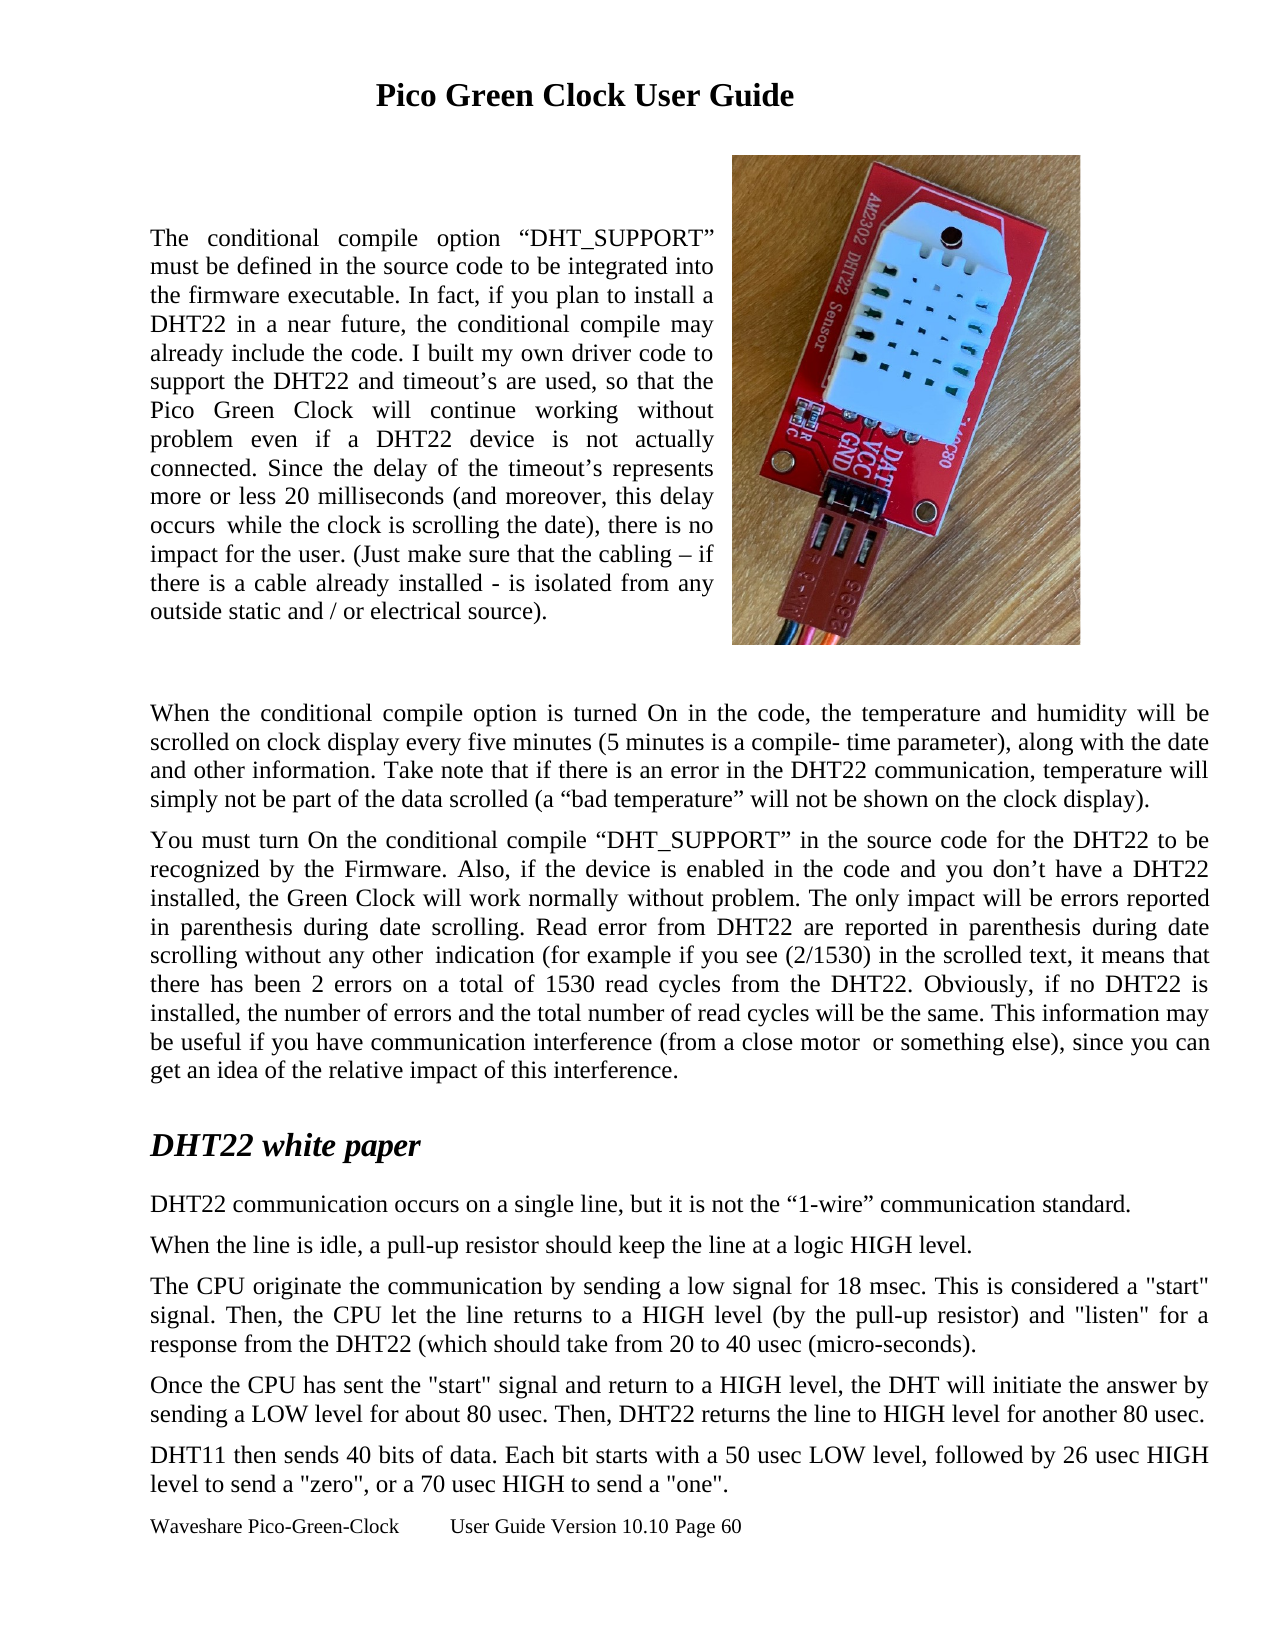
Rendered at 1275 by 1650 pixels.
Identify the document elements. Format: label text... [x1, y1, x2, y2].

text DHT11 then sends 40 bits of data. Each bit starts with a 50 usec LOW level, followed by 26 usec HIGH level to send a "zero", or a 70 usec HIGH to send a "one". [150, 1440, 1211, 1498]
text Once the CPU has sent the "start" signal and return to a HIGH level, the DHT will initiate the answer by sending a LOW level for about 80 usec. Then, DHT22 returns the line to HIGH level for another 80 usec. [150, 1370, 1211, 1428]
text DHT22 communication occurs on a single line, but it is not the “1-wire” communication standard. [150, 1189, 1211, 1218]
text You must turn On the conditional compile “DHT_SUPPORT” in the source code for the DHT22 to be recognized by the Firmware. Also, if the device is enabled in the code and you don’t have a DHT22 installed, the Green Clock will work normally without problem. The only impact will be errors reported in parenthesis during date scrolling. Read error from DHT22 are reported in parenthesis during date scrolling without any other indication (for example if you see (2/1530) in the scrolled text, it means that there has been 2 errors on a total of 1530 read cycles from the DHT22. Obviously, if no DHT22 is installed, the number of errors and the total number of read cycles will be the same. This information may be useful if you have communication interference (from a close motor or something else), since you can get an idea of the relative impact of this interference. [150, 826, 1211, 1084]
picture [732, 155, 1081, 645]
text The CPU originate the communication by sending a low signal for 18 msec. This is considered a "start" signal. Then, the CPU let the line returns to a HIGH level (by the pull-up resistor) and "listen" for a response from the DHT22 (which should take from 20 to 40 usec (micro-seconds). [150, 1271, 1211, 1358]
text When the conditional compile option is turned On in the code, the temperature and humidity will be scrolled on clock display every five minutes (5 minutes is a compile- time parameter), along with the date and other information. Take note that if there is an error in the DHT22 communication, temperature will simply not be part of the data scrolled (a “bad temperature” will not be shown on the clock display). [150, 698, 1211, 813]
table_header The conditional compile option “DHT_SUPPORT” must be defined in the source code to be integrated into the firmware executable. In fact, if you plan to install a DHT22 in a near future, the conditional compile may already include the code. I built my own driver code to support the DHT22 and timeout’s are used, so that the Pico Green Clock will continue working without problem even if a DHT22 device is not actually connected. Since the delay of the timeout’s represents more or less 20 milliseconds (and moreover, this delay occurs while the clock is scrolling the date), there is no impact for the user. (Just make sure that the cabling – if there is a cable already installed - is isolated from any outside static and / or electrical source). [139, 150, 726, 686]
table_header [726, 150, 1101, 686]
subtitle DHT22 white paper [150, 1126, 1211, 1164]
text When the line is idle, a pull-up resistor should keep the line at a logic HIGH level. [150, 1230, 1211, 1259]
